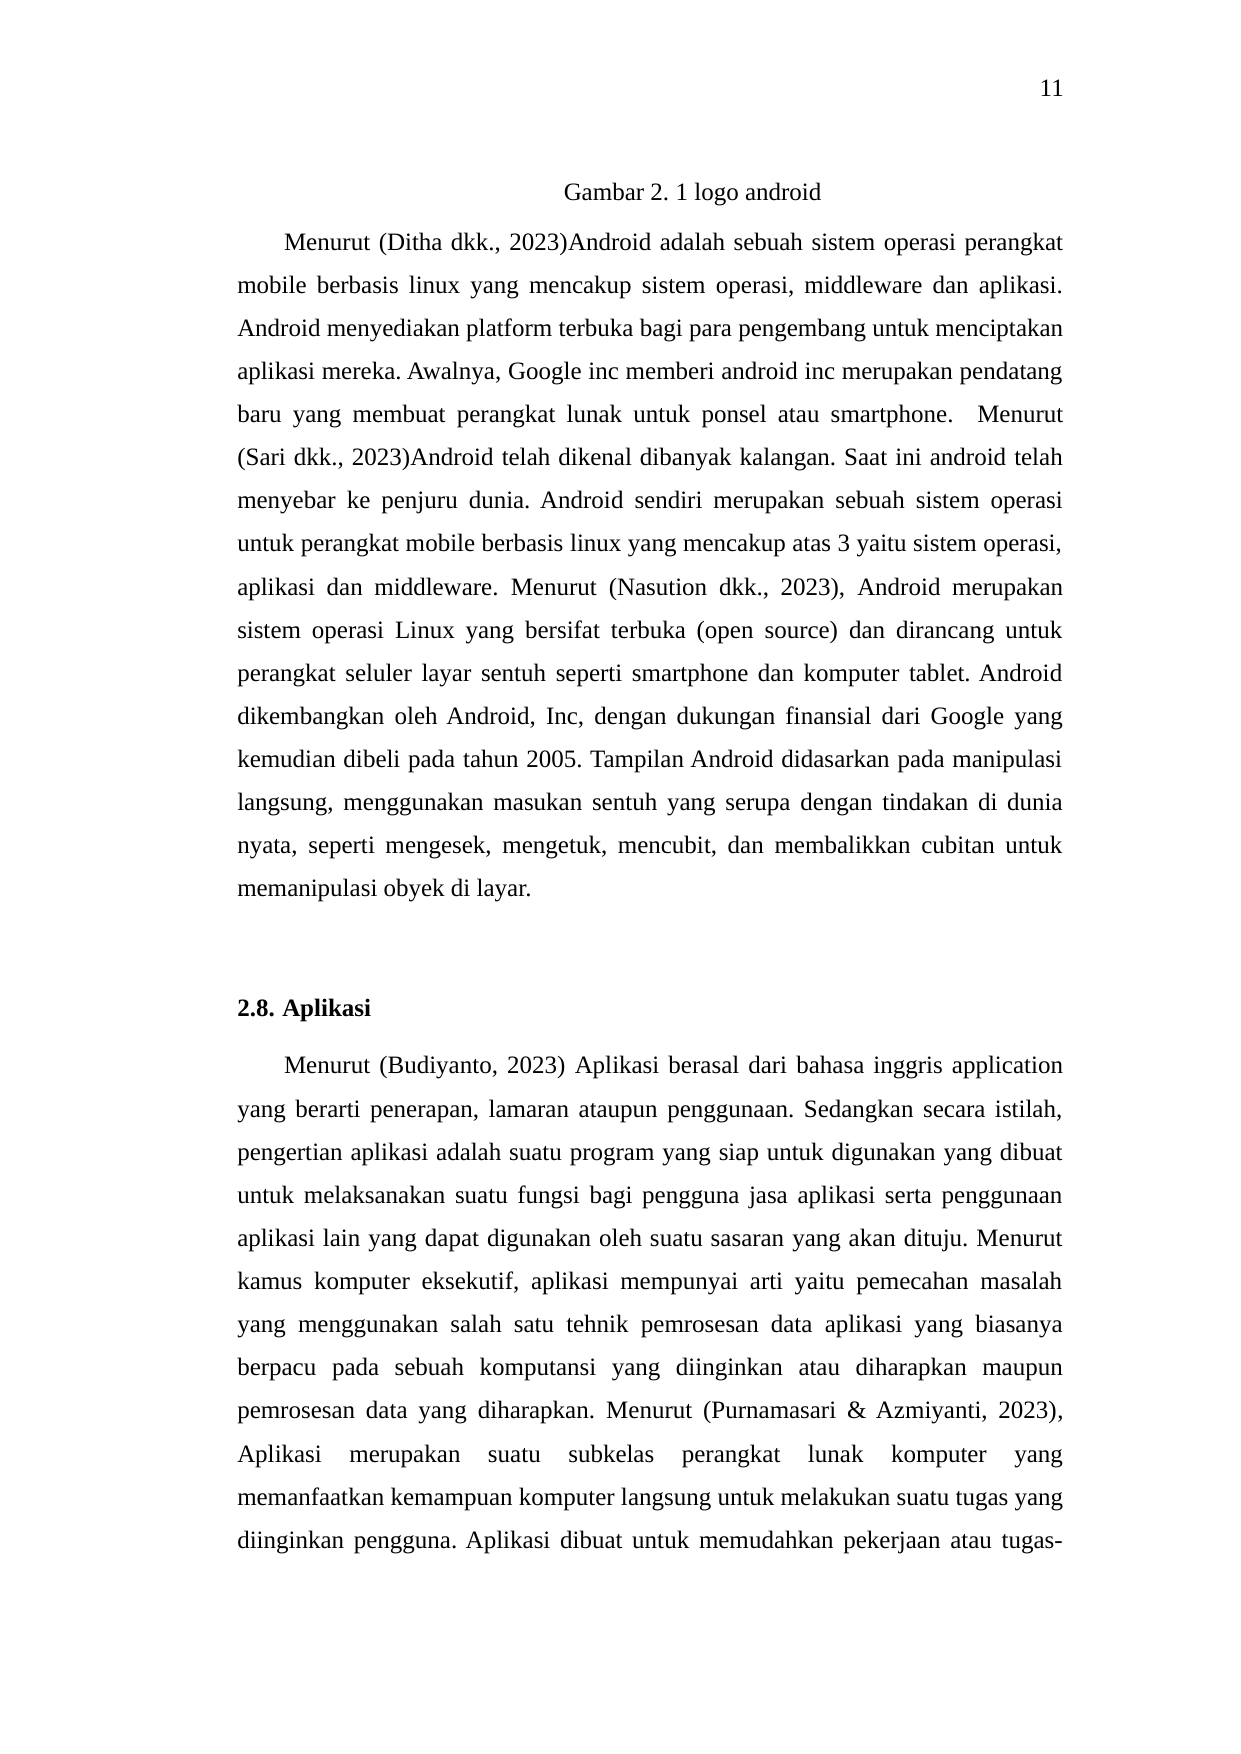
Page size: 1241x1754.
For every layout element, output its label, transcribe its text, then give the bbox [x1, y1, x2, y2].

text Menurut Android adalah sebuah sistem operasi perangkat mobile berbasis linux yang mencakup sistem operasi, middleware dan aplikasi. Android menyediakan platform terbuka bagi para pengembang untuk menciptakan aplikasi mereka. Awalnya, Google inc memberi android inc merupakan pendatang baru yang membuat perangkat lunak untuk ponsel atau smartphone. Menurut Android telah dikenal dibanyak kalangan. Saat ini android telah menyebar ke penjuru dunia. Android sendiri merupakan sebuah sistem operasi untuk perangkat mobile berbasis linux yang mencakup atas 3 yaitu sistem operasi, aplikasi dan middleware. Menurut Android merupakan sistem operasi Linux yang bersifat terbuka (open source) dan dirancang untuk perangkat seluler layar sentuh seperti smartphone dan komputer tablet. Android dikembangkan oleh Android, Inc, dengan dukungan finansial dari Google yang kemudian dibeli pada tahun 2005. Tampilan Android didasarkan pada manipulasi langsung, menggunakan masukan sentuh yang serupa dengan tindakan di dunia nyata, seperti mengesek, mengetuk, mencubit, dan membalikkan cubitan untuk memanipulasi obyek di layar. [237, 227, 1063, 902]
subtitle Aplikasi [237, 993, 1063, 1022]
text Gambar 2. 1 logo android [321, 177, 1063, 206]
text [237, 1051, 1063, 1554]
